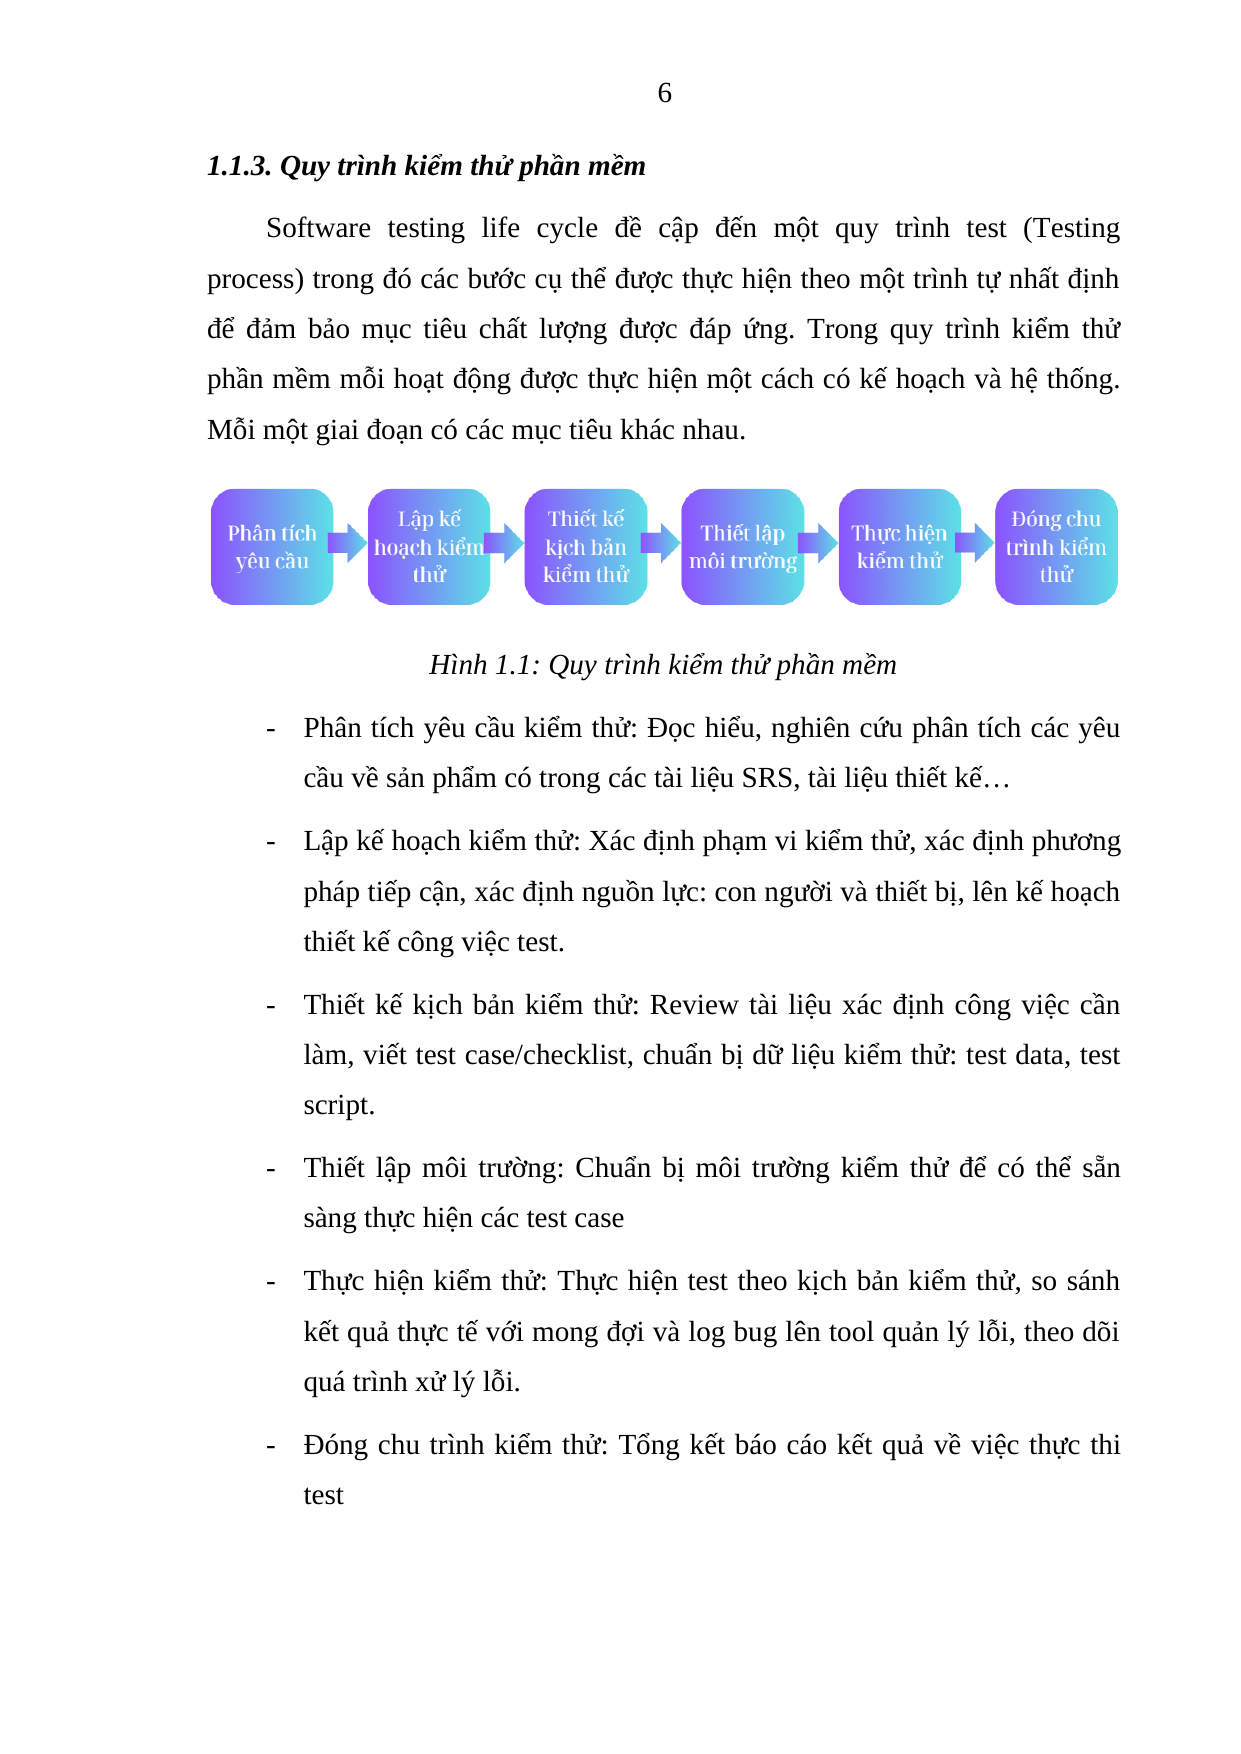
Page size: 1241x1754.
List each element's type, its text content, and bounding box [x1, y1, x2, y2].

subtitle Quy trình kiểm thử phần mềm [207, 148, 1122, 181]
list Thực hiện kiểm thử: Thực hiện test theo kịch bản kiểm thử, so sánh kết quả thực tế với mong đợi và log bug lên tool quản lý lỗi, theo dõi quá trình xử lý lỗi. [266, 1263, 1122, 1397]
list Lập kế hoạch kiểm thử: Xác định phạm vi kiểm thử, xác định phương pháp tiếp cận, xác định nguồn lực: con người và thiết bị, lên kế hoạch thiết kế công việc test. [266, 823, 1122, 957]
list Phân tích yêu cầu kiểm thử: Đọc hiểu, nghiên cứu phân tích các yêu cầu về sản phẩm có trong các tài liệu SRS, tài liệu thiết kế… [266, 710, 1122, 794]
text Software testing life cycle đề cập đến một quy trình test (Testing process) trong đó các bước cụ thể được thực hiện theo một trình tự nhất định để đảm bảo mục tiêu chất lượng được đáp ứng. Trong quy trình kiểm thử phần mềm mỗi hoạt động được thực hiện một cách có kế hoạch và hệ thống. Mỗi một giai đoạn có các mục tiêu khác nhau. [207, 211, 1122, 445]
picture [206, 474, 1123, 614]
list Thiết lập môi trường: Chuẩn bị môi trường kiểm thử để có thể sẵn sàng thực hiện các test case [266, 1150, 1122, 1234]
list Thiết kế kịch bản kiểm thử: Review tài liệu xác định công việc cần làm, viết test case/checklist, chuẩn bị dữ liệu kiểm thử: test data, test script. [266, 987, 1122, 1121]
list Đóng chu trình kiểm thử: Tổng kết báo cáo kết quả về việc thực thi test [266, 1427, 1122, 1511]
